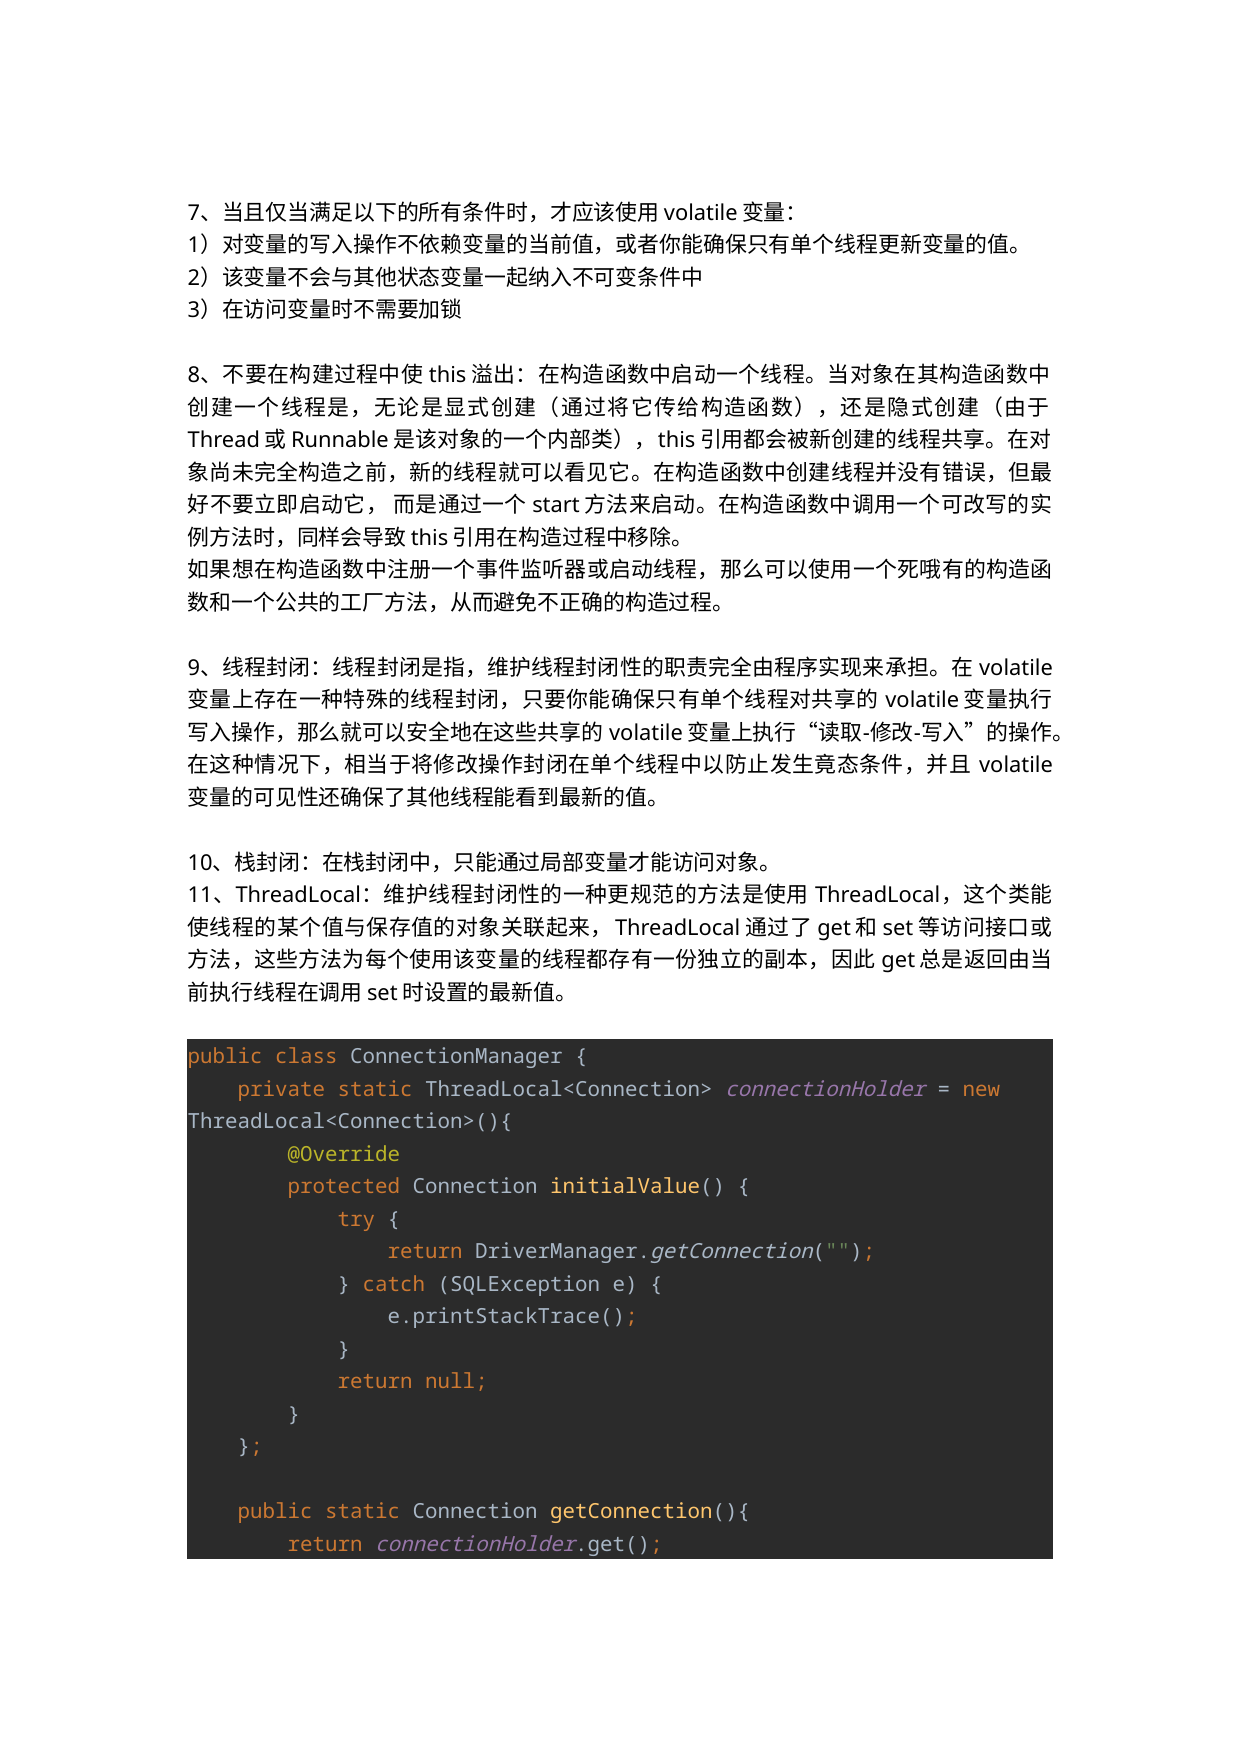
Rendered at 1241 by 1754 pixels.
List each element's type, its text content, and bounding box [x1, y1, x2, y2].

text 7、当且仅当满足以下的所有条件时，才应该使用volatile变量： [187, 194, 1053, 227]
text 9、线程封闭：线程封闭是指，维护线程封闭性的职责完全由程序实现来承担。在volatile变量上存在一种特殊的线程封闭，只要你能确保只有单个线程对共享的volatile变量执行写入操作，那么就可以安全地在这些共享的volatile变量上执行“读取-修改-写入”的操作。在这种情况下，相当于将修改操作封闭在单个线程中以防止发生竟态条件，并且volatile变量的可见性还确保了其他线程能看到最新的值。 [187, 649, 1053, 812]
text 8、不要在构建过程中使this溢出：在构造函数中启动一个线程。当对象在其构造函数中创建一个线程是，无论是显式创建（通过将它传给构造函数），还是隐式创建（由于Thread或Runnable是该对象的一个内部类），this引用都会被新创建的线程共享。在对象尚未完全构造之前，新的线程就可以看见它。在构造函数中创建线程并没有错误，但最好不要立即启动它， 而是通过一个start方法来启动。在构造函数中调用一个可改写的实例方法时，同样会导致this引用在构造过程中移除。 [187, 357, 1053, 552]
text 如果想在构造函数中注册一个事件监听器或启动线程，那么可以使用一个死哦有的构造函数和一个公共的工厂方法，从而避免不正确的构造过程。 [187, 552, 1053, 617]
text 1）对变量的写入操作不依赖变量的当前值，或者你能确保只有单个线程更新变量的值。 [187, 227, 1053, 259]
text 10、栈封闭：在栈封闭中，只能通过局部变量才能访问对象。 [187, 844, 1053, 877]
text 11、ThreadLocal：维护线程封闭性的一种更规范的方法是使用ThreadLocal，这个类能使线程的某个值与保存值的对象关联起来，ThreadLocal通过了get和set等访问接口或方法，这些方法为每个使用该变量的线程都存有一份独立的副本，因此get总是返回由当前执行线程在调用set时设置的最新值。 [187, 877, 1053, 1007]
text 2）该变量不会与其他状态变量一起纳入不可变条件中 [187, 259, 1053, 292]
text 3）在访问变量时不需要加锁 [187, 292, 1053, 324]
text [187, 1039, 1053, 1559]
